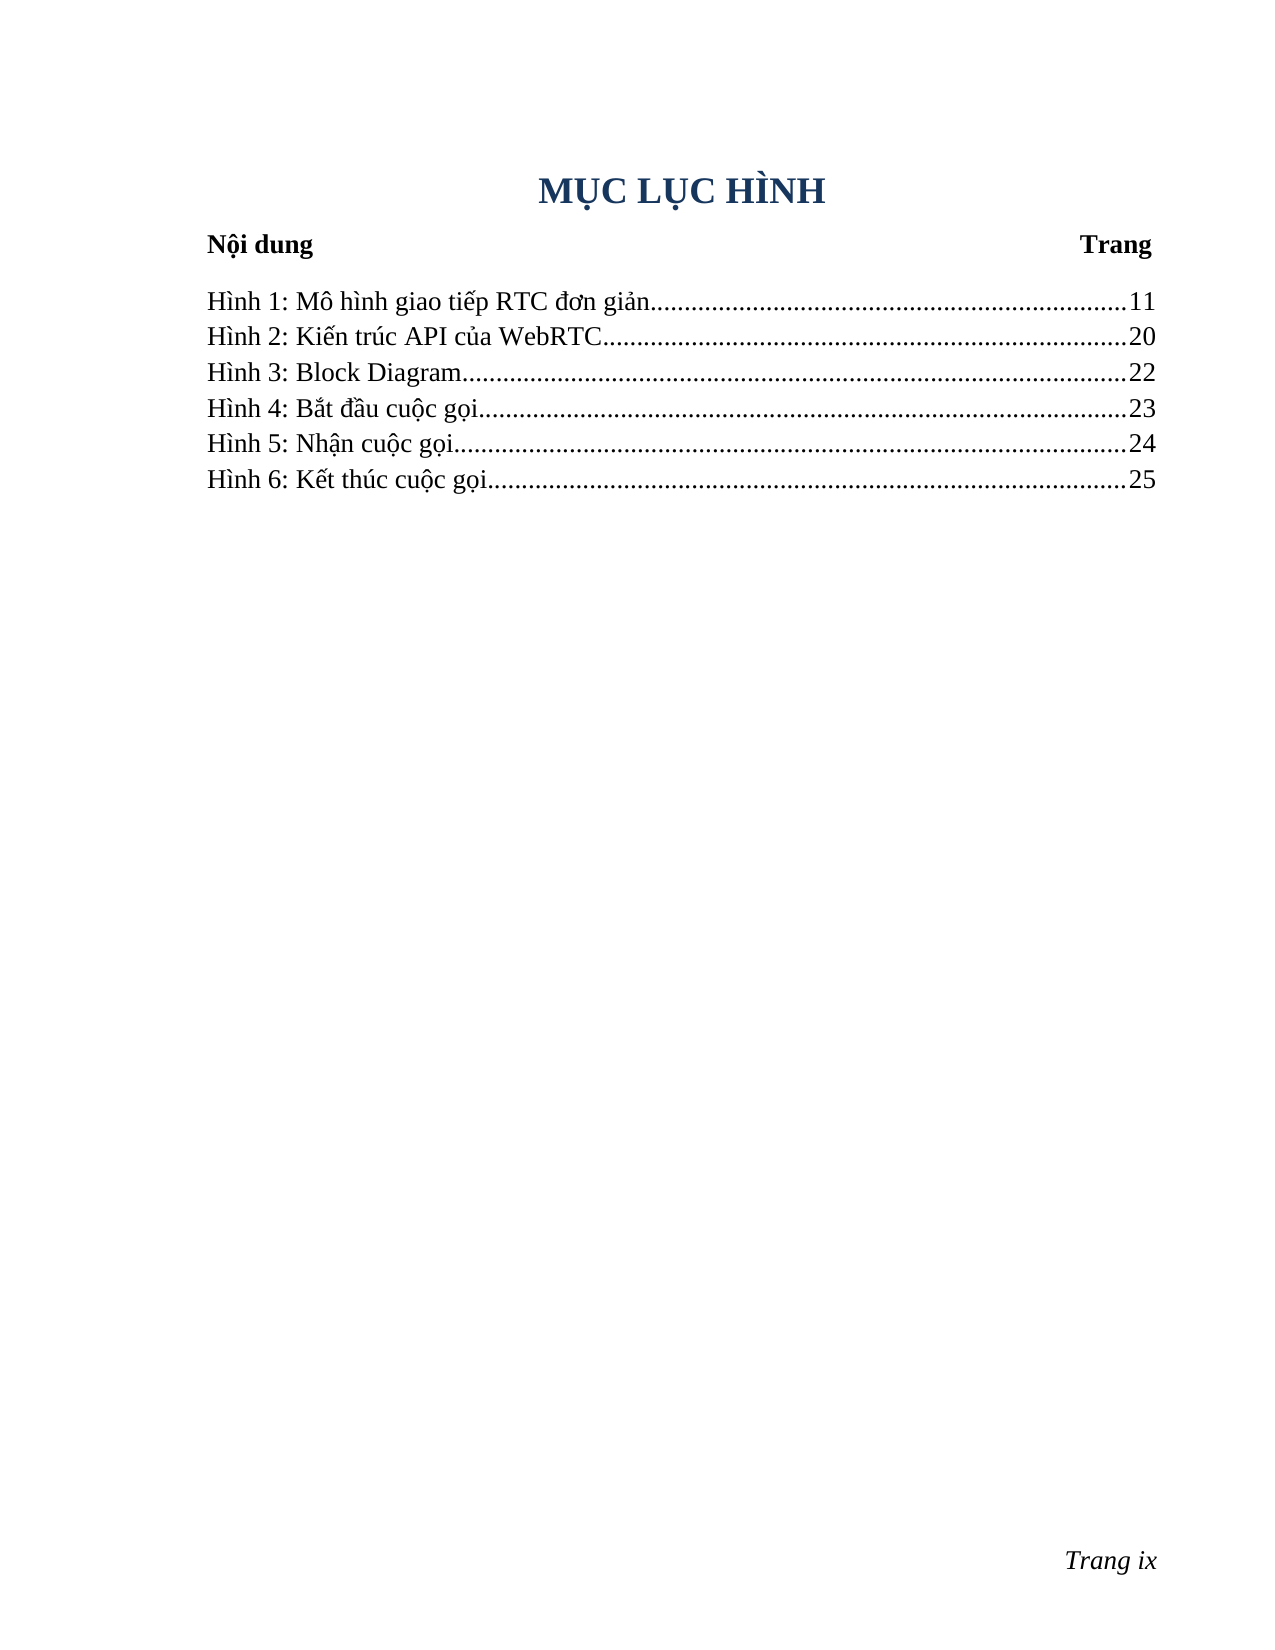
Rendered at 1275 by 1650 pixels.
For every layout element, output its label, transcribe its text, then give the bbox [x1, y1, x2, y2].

text MỤC LỤC HÌNH [207, 168, 1157, 211]
text Nội dung Trang [207, 228, 1157, 259]
text Hình 6: Kết thúc cuộc gọi 25 [207, 463, 1157, 494]
text Hình 2: Kiến trúc API của WebRTC 20 [207, 320, 1157, 352]
text Hình 4: Bắt đầu cuộc gọi 23 [207, 392, 1157, 423]
text Hình 3: Block Diagram 22 [207, 356, 1157, 387]
text Hình 1: Mô hình giao tiếp RTC đơn giản 11 [207, 285, 1157, 316]
text Hình 5: Nhận cuộc gọi 24 [207, 428, 1157, 459]
